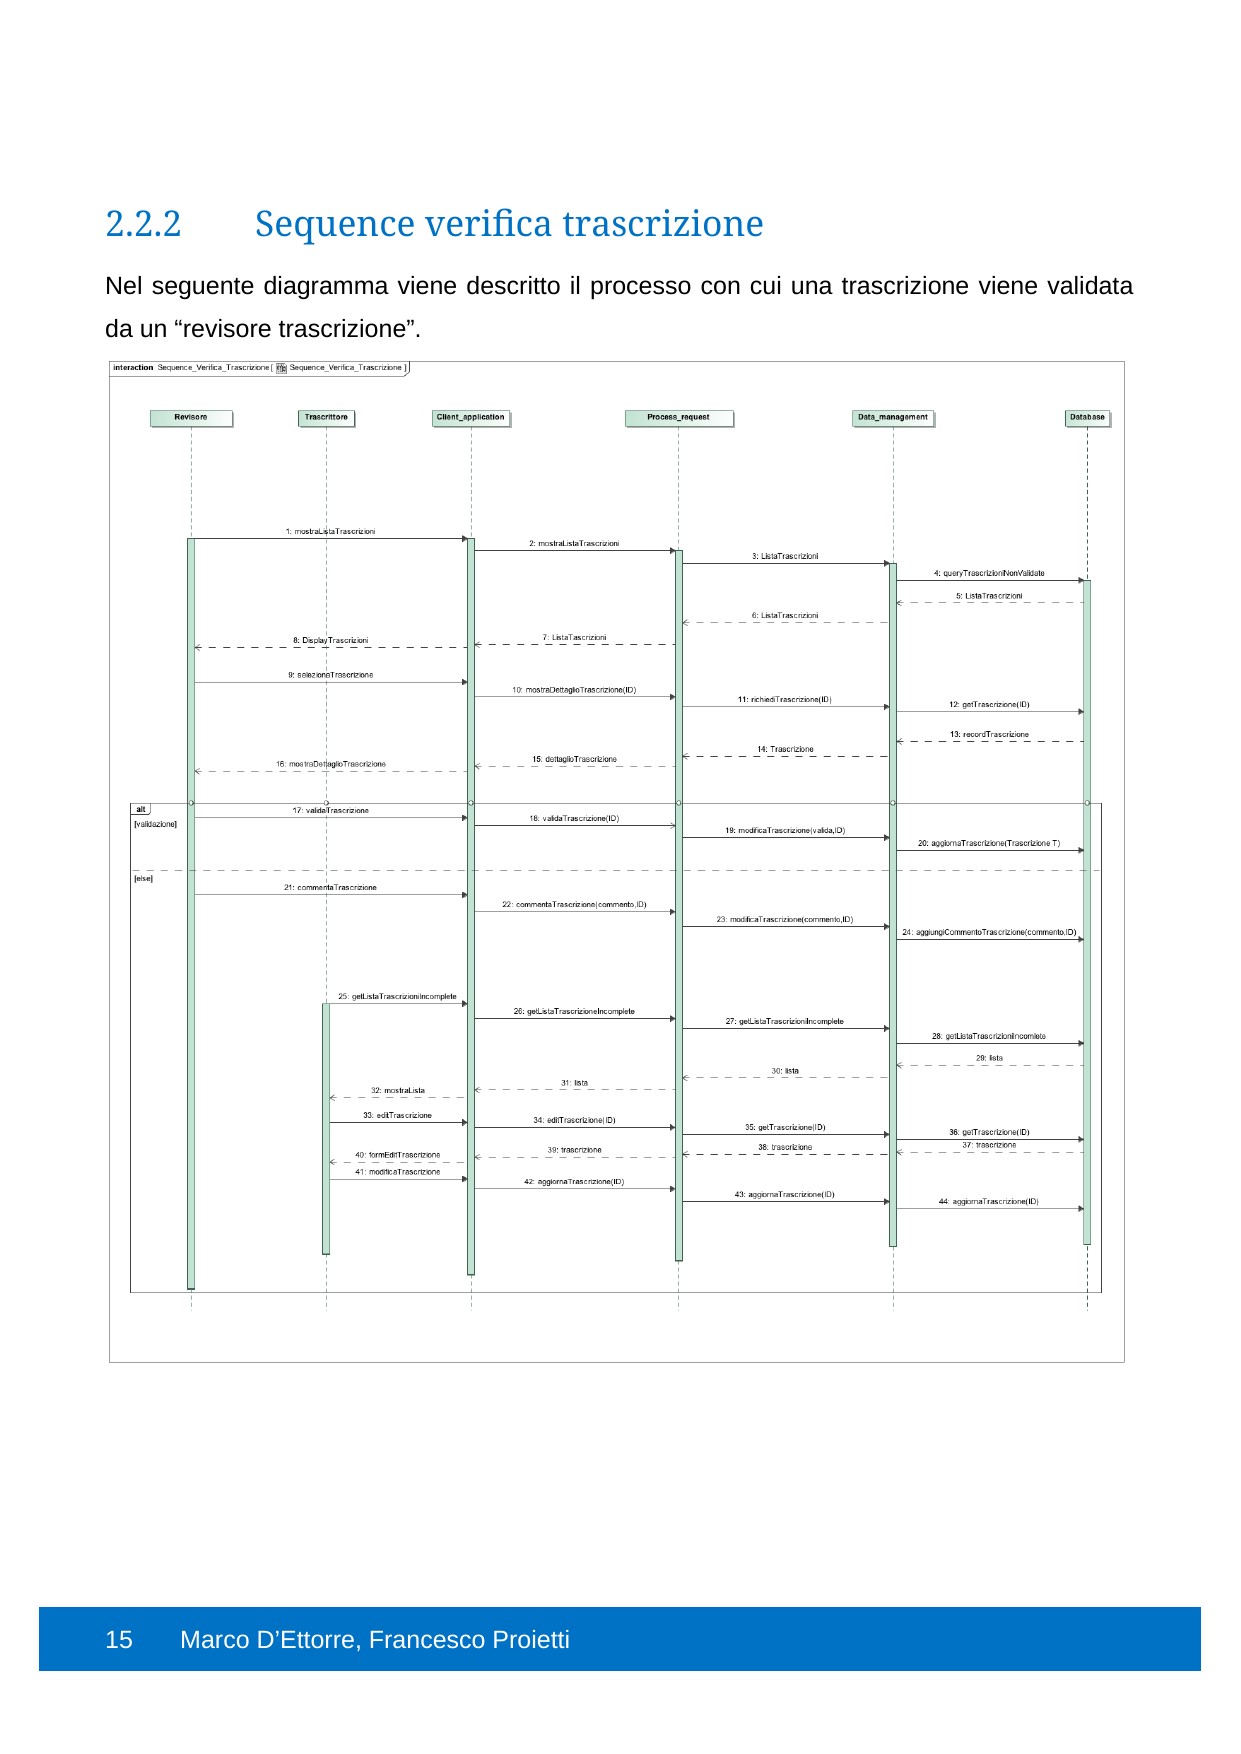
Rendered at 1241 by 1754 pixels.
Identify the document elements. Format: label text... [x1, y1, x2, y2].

subtitle Sequence verifica trascrizione [105, 198, 1135, 246]
picture [105, 357, 1134, 1372]
text Nel seguente diagramma viene descritto il processo con cui una trascrizione viene validata da un “revisore trascrizione”. [105, 271, 1135, 343]
